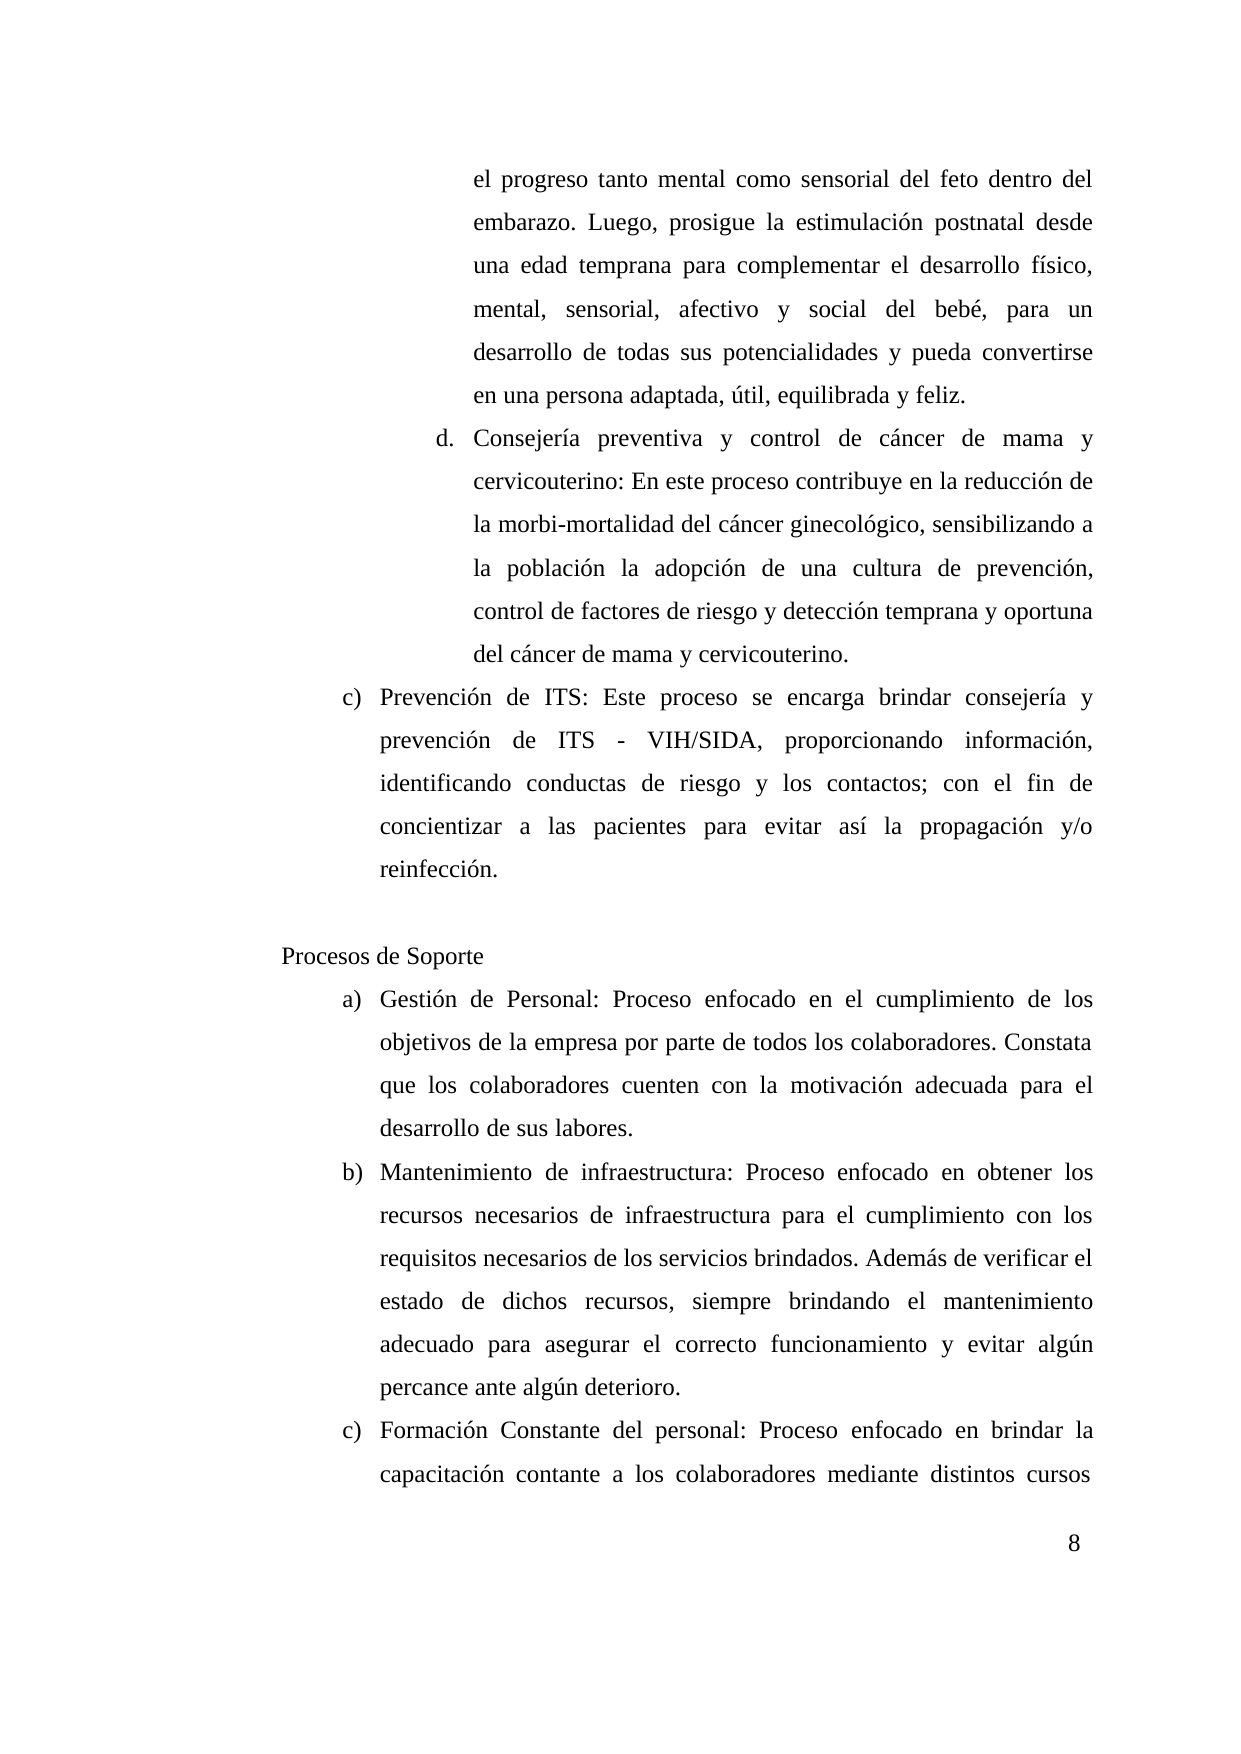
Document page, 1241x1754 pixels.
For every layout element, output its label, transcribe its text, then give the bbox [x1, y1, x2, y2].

list Prevención de ITS: Este proceso se encarga brindar consejería y prevención de ITS - VIH/SIDA, proporcionando información, identificando conductas de riesgo y los contactos; con el fin de concientizar a las pacientes para evitar así la propagación y/o reinfección. [342, 682, 1093, 883]
text Procesos de Soporte [281, 941, 1105, 970]
list Formación Constante del personal: Proceso enfocado en brindar la capacitación contante a los colaboradores mediante distintos cursos [342, 1415, 1093, 1487]
text el progreso tanto mental como sensorial del feto dentro del embarazo. Luego, prosigue la estimulación postnatal desde una edad temprana para complementar el desarrollo físico, mental, sensorial, afectivo y social del bebé, para un desarrollo de todas sus potencialidades y pueda convertirse en una persona adaptada, útil, equilibrada y feliz. [473, 164, 1093, 409]
list Mantenimiento de infraestructura: Proceso enfocado en obtener los recursos necesarios de infraestructura para el cumplimiento con los requisitos necesarios de los servicios brindados. Además de verificar el estado de dichos recursos, siempre brindando el mantenimiento adecuado para asegurar el correcto funcionamiento y evitar algún percance ante algún deterioro. [342, 1157, 1093, 1401]
list Gestión de Personal: Proceso enfocado en el cumplimiento de los objetivos de la empresa por parte de todos los colaboradores. Constata que los colaboradores cuenten con la motivación adecuada para el desarrollo de sus labores. [342, 984, 1093, 1142]
list Consejería preventiva y control de cáncer de mama y cervicouterino: En este proceso contribuye en la reducción de la morbi-mortalidad del cáncer ginecológico, sensibilizando a la población la adopción de una cultura de prevención, control de factores de riesgo y detección temprana y oportuna del cáncer de mama y cervicouterino. [436, 423, 1094, 668]
